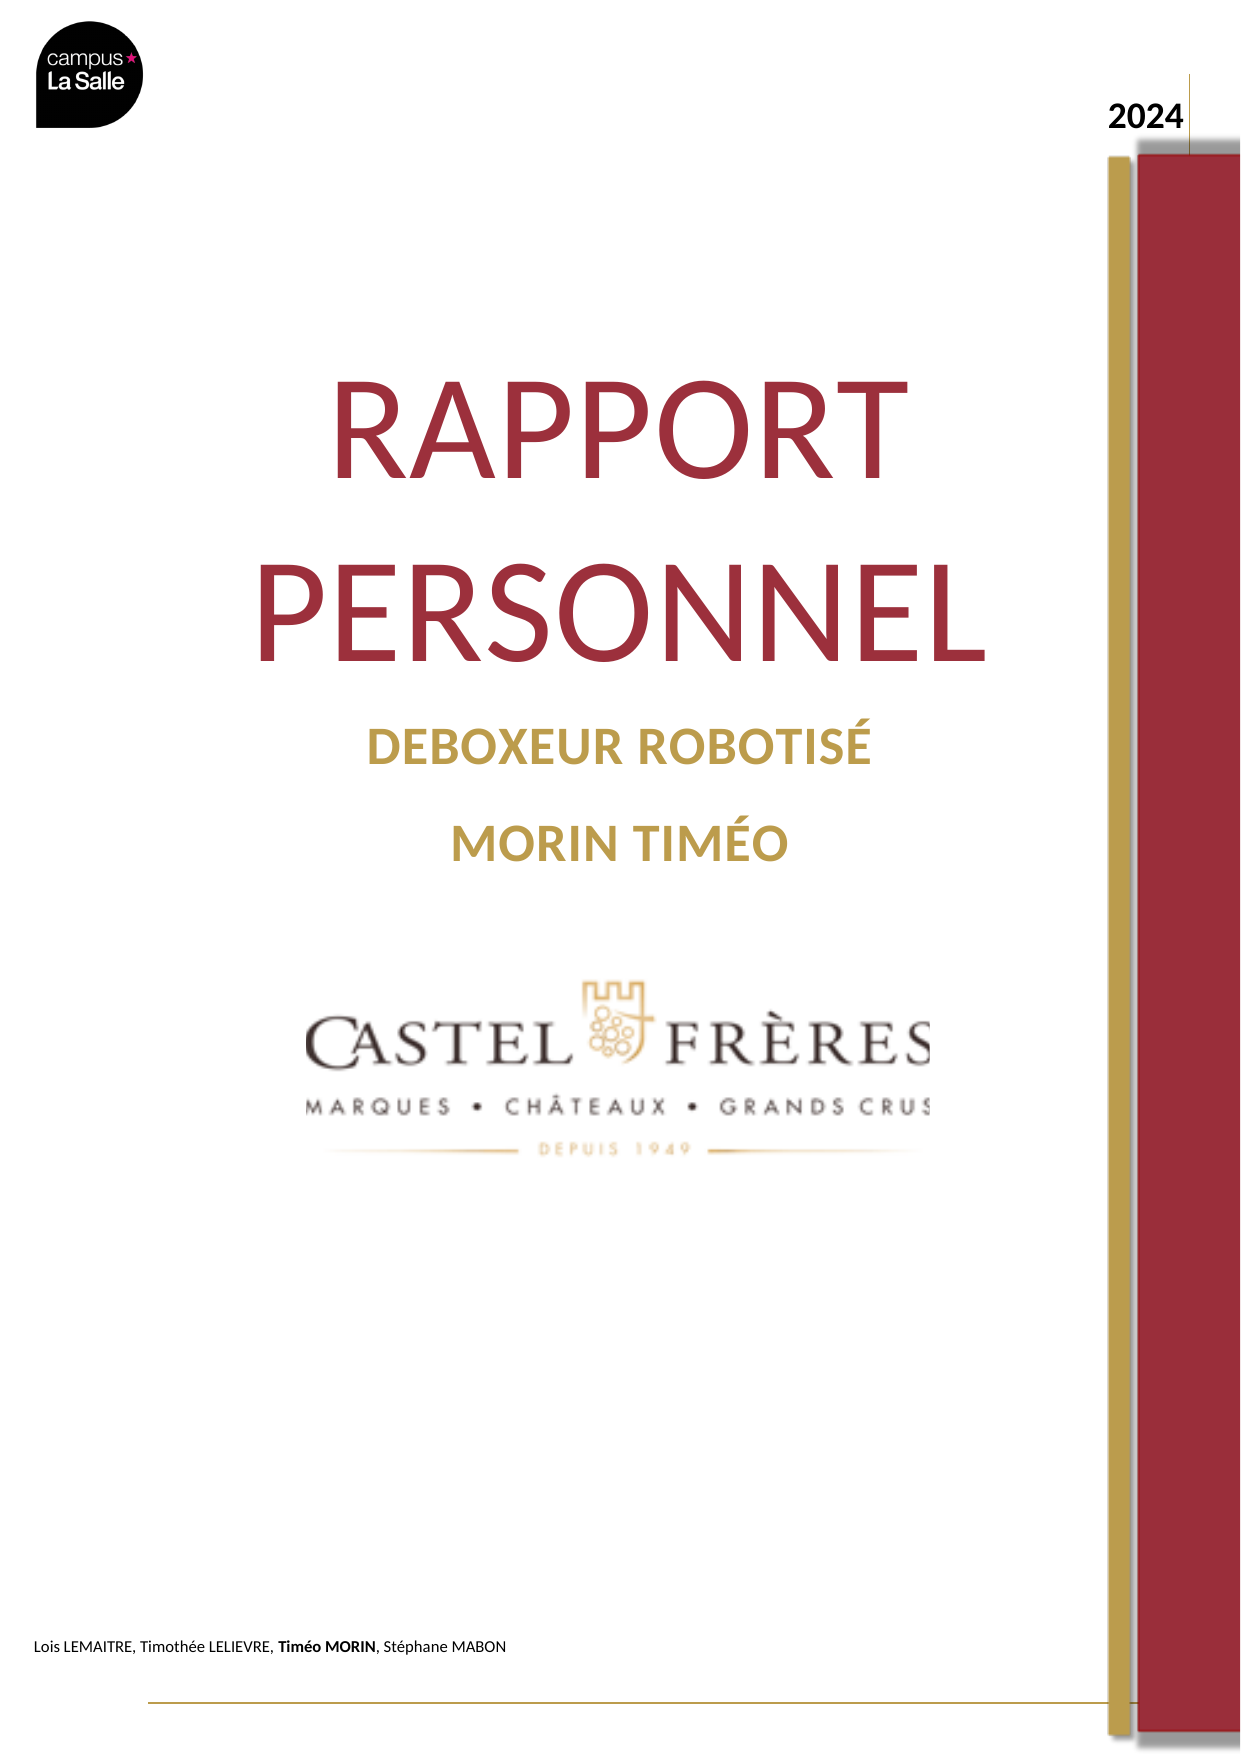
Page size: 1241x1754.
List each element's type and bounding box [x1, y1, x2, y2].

picture [30, 17, 148, 133]
picture [306, 883, 930, 1379]
picture [1104, 129, 1241, 1754]
